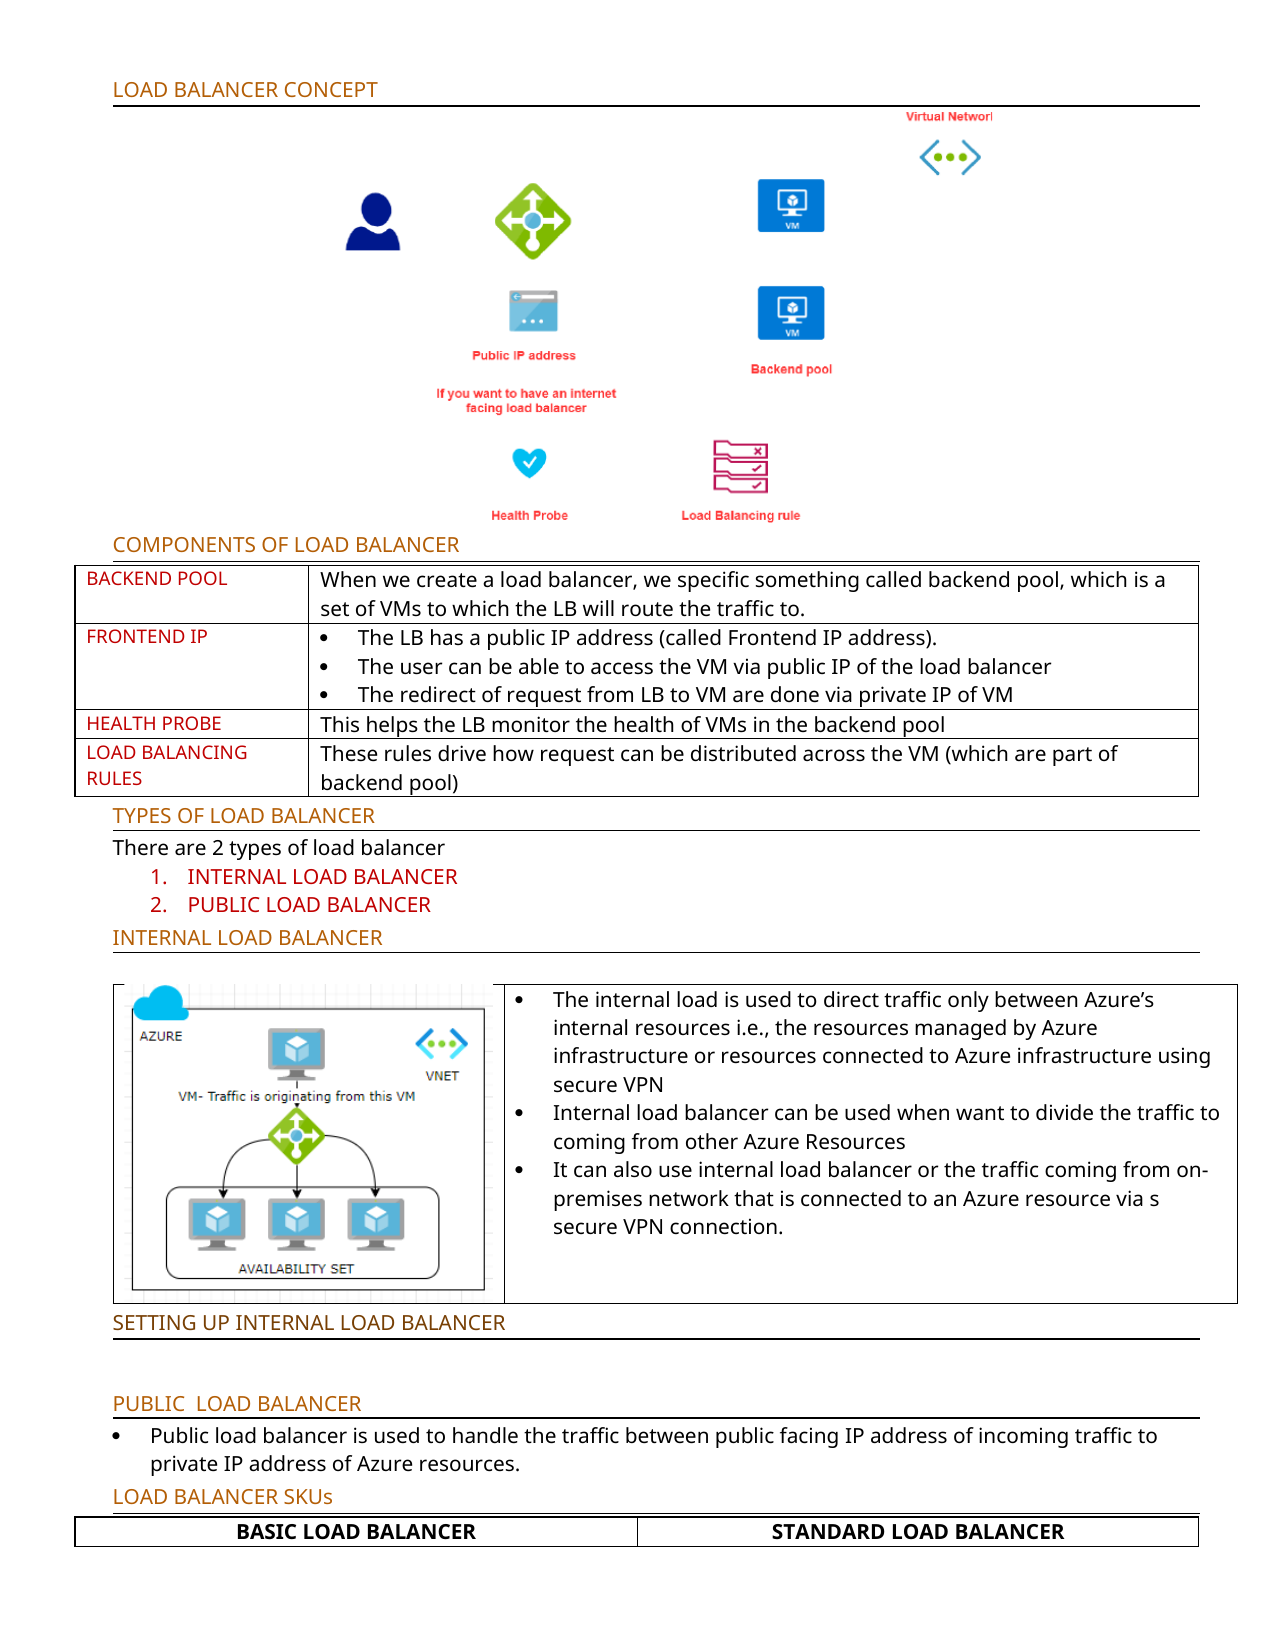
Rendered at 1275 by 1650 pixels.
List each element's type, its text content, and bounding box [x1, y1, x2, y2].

table_header BASIC LOAD BALANCER [76, 1518, 637, 1546]
subtitle TYPES OF LOAD BALANCER [112, 801, 1200, 831]
table_cell FRONTEND IP [76, 624, 308, 709]
table_header The internal load is used to direct traffic only between Azure’s internal resources i.e., the resources managed by Azure infrastructure or resources connected to Azure infrastructure using secure VPN Internal load balancer can be used when want to divide the traffic to coming from other Azure Resources It can also use internal load balancer or the traffic coming from on-premises network that is connected to an Azure resource via s secure VPN connection. [505, 985, 1237, 1302]
table_cell LOAD BALANCING RULES [76, 739, 308, 796]
table_header BACKEND POOL [76, 566, 308, 622]
subtitle LOAD BALANCER SKUs [112, 1482, 1200, 1514]
table_header [493, 985, 504, 1302]
picture [124, 984, 493, 1303]
subtitle COMPONENTS OF LOAD BALANCER [112, 530, 1200, 562]
table_cell These rules drive how request can be distributed across the VM (which are part of backend pool) [309, 739, 1198, 796]
list PUBLIC LOAD BALANCER [150, 890, 1200, 919]
subtitle LOAD BALANCER CONCEPT [112, 75, 1200, 107]
table_header STANDARD LOAD BALANCER [638, 1518, 1198, 1546]
list Public load balancer is used to handle the traffic between public facing IP address of incoming traffic to private IP address of Azure resources. [112, 1421, 1200, 1478]
subtitle SETTING UP INTERNAL LOAD BALANCER [112, 1308, 1200, 1340]
table_header When we create a load balancer, we specific something called backend pool, which is a set of VMs to which the LB will route the traffic to. [309, 566, 1198, 622]
table_cell HEALTH PROBE [76, 710, 308, 738]
list INTERNAL LOAD BALANCER [150, 862, 1200, 890]
picture [320, 109, 993, 526]
table_cell This helps the LB monitor the health of VMs in the backend pool [309, 710, 1198, 738]
text There are 2 types of load balancer [112, 833, 1200, 862]
subtitle INTERNAL LOAD BALANCER [112, 923, 1200, 953]
table_header [114, 985, 124, 1302]
table_cell The LB has a public IP address (called Frontend IP address). The user can be able to access the VM via public IP of the load balancer The redirect of request from LB to VM are done via private IP of VM [309, 624, 1198, 709]
subtitle PUBLIC LOAD BALANCER [112, 1389, 1200, 1419]
